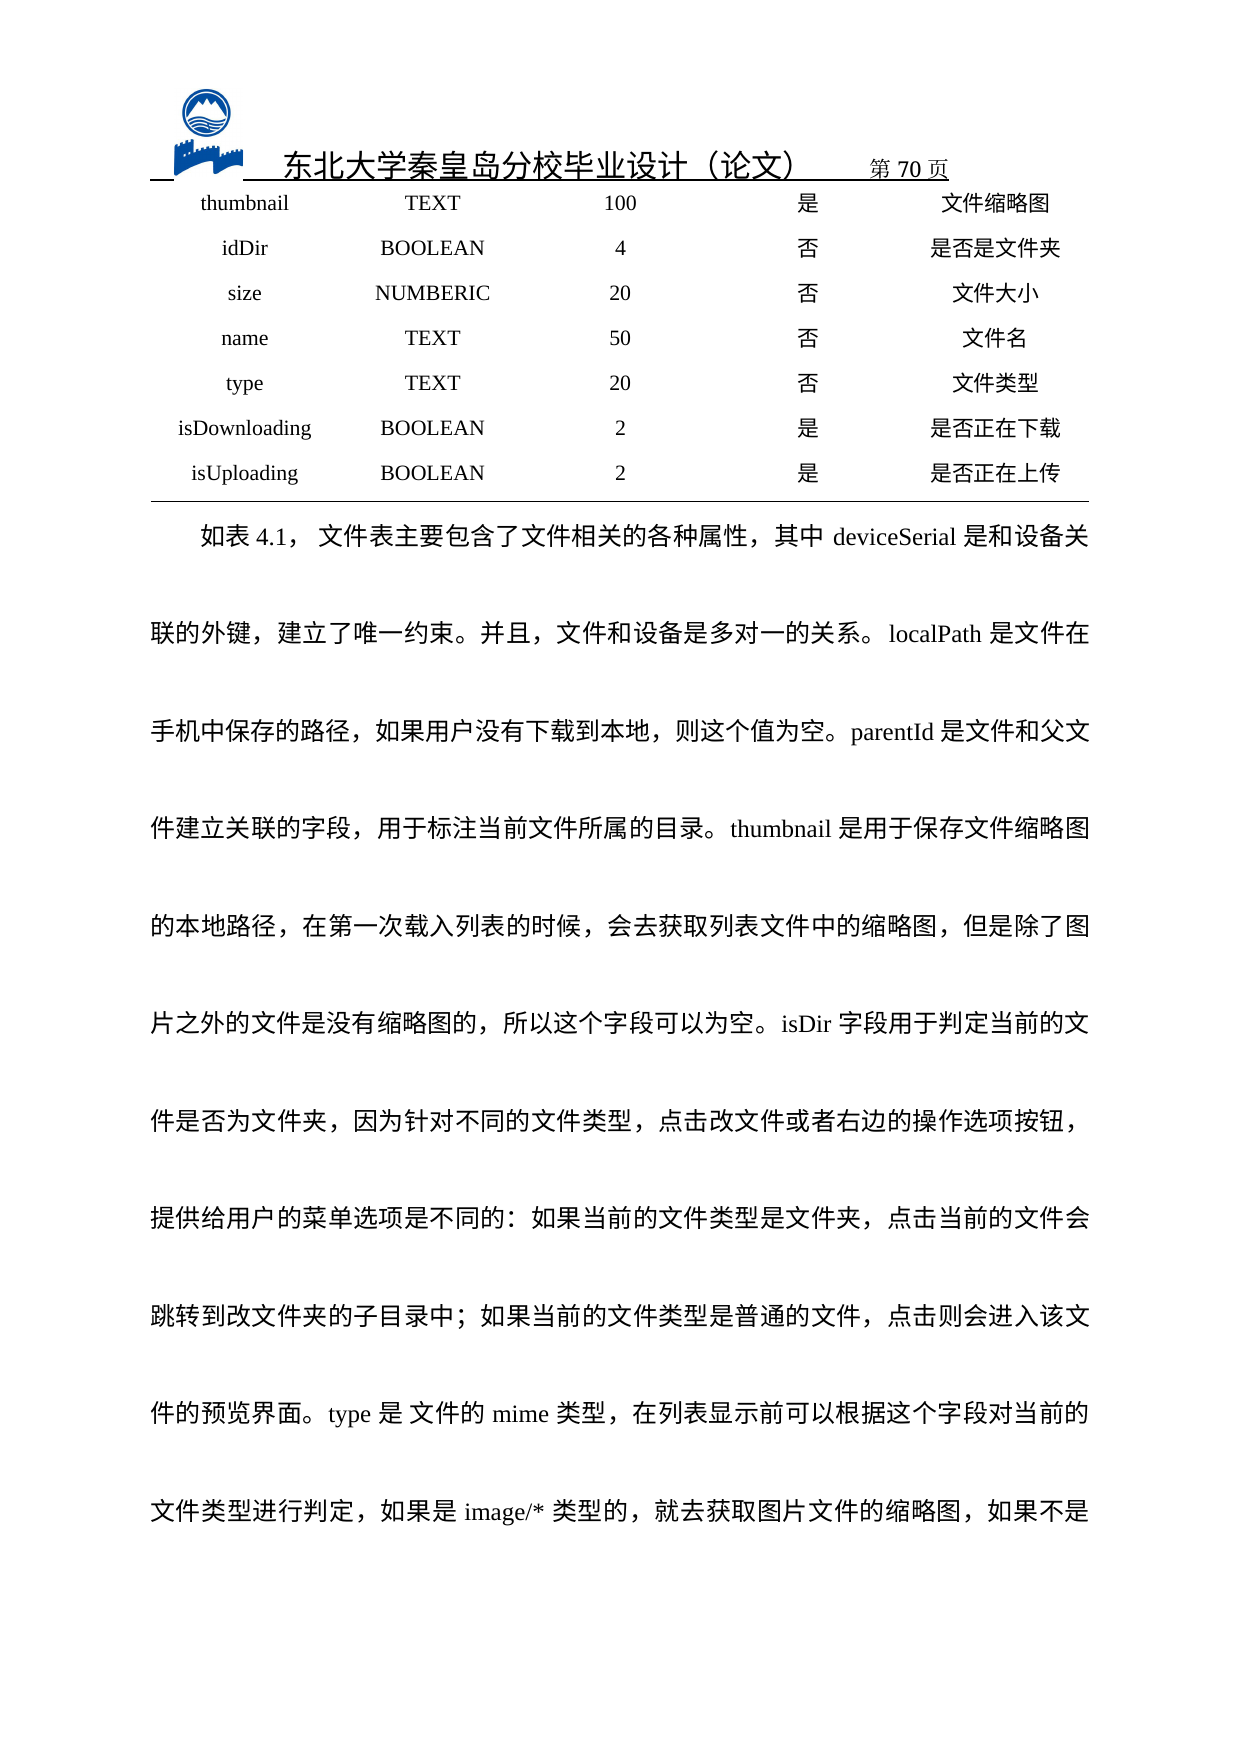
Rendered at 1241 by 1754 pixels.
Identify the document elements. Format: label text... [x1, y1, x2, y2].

table_cell 文件类型 [902, 366, 1089, 411]
table_cell 文件缩略图 [902, 186, 1089, 231]
table_cell NUMBERIC [339, 276, 526, 321]
table_cell BOOLEAN [339, 456, 526, 501]
table_cell 文件名 [902, 321, 1089, 366]
table_cell 4 [526, 231, 714, 276]
table_cell TEXT [339, 186, 526, 231]
table_cell name [151, 321, 338, 366]
table_cell 否 [714, 276, 902, 321]
table_cell 2 [526, 411, 714, 456]
table_cell 是否正在上传 [902, 456, 1089, 501]
table_cell size [151, 276, 338, 321]
table_cell 2 [526, 456, 714, 501]
table_cell type [151, 366, 338, 411]
table_cell BOOLEAN [339, 231, 526, 276]
table_cell 是 [714, 411, 902, 456]
table_cell 100 [526, 186, 714, 231]
table_cell BOOLEAN [339, 411, 526, 456]
table_cell TEXT [339, 366, 526, 411]
table_cell 否 [714, 366, 902, 411]
table_cell 否 [714, 321, 902, 366]
table_cell 是否正在下载 [902, 411, 1089, 456]
table_cell 20 [526, 366, 714, 411]
table_cell thumbnail [151, 186, 338, 231]
table_cell isUploading [151, 456, 338, 501]
table_cell 是 [714, 186, 902, 231]
table_cell isDownloading [151, 411, 338, 456]
picture [173, 88, 244, 177]
table_cell 50 [526, 321, 714, 366]
table_cell 20 [526, 276, 714, 321]
table_cell 否 [714, 231, 902, 276]
table_cell 文件大小 [902, 276, 1089, 321]
table_cell 是否是文件夹 [902, 231, 1089, 276]
table_cell TEXT [339, 321, 526, 366]
table_cell idDir [151, 231, 338, 276]
table_cell 是 [714, 456, 902, 501]
